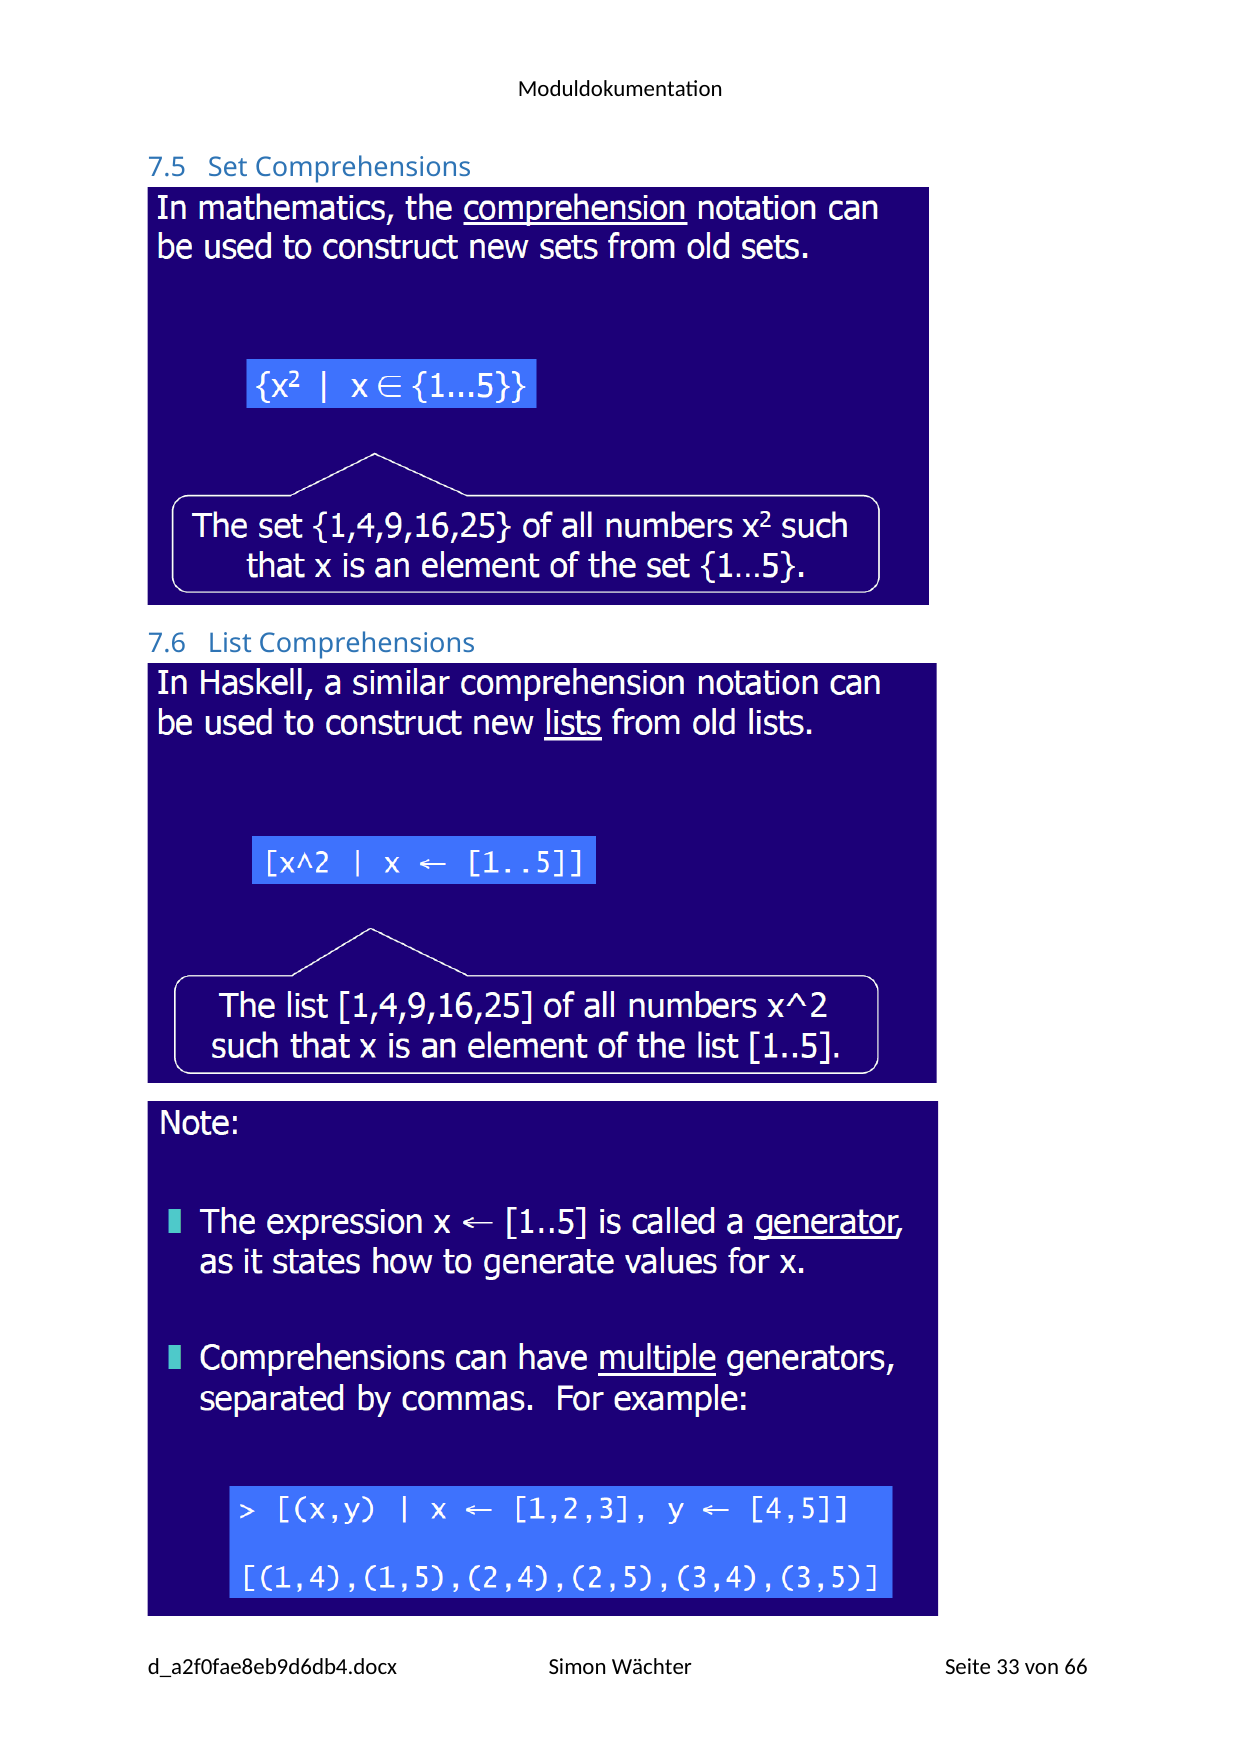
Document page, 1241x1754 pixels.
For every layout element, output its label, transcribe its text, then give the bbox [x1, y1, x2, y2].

subtitle Set Comprehensions [148, 148, 1093, 184]
picture [147, 187, 929, 605]
picture [147, 663, 937, 1083]
subtitle List Comprehensions [148, 623, 1093, 660]
picture [147, 1101, 939, 1616]
